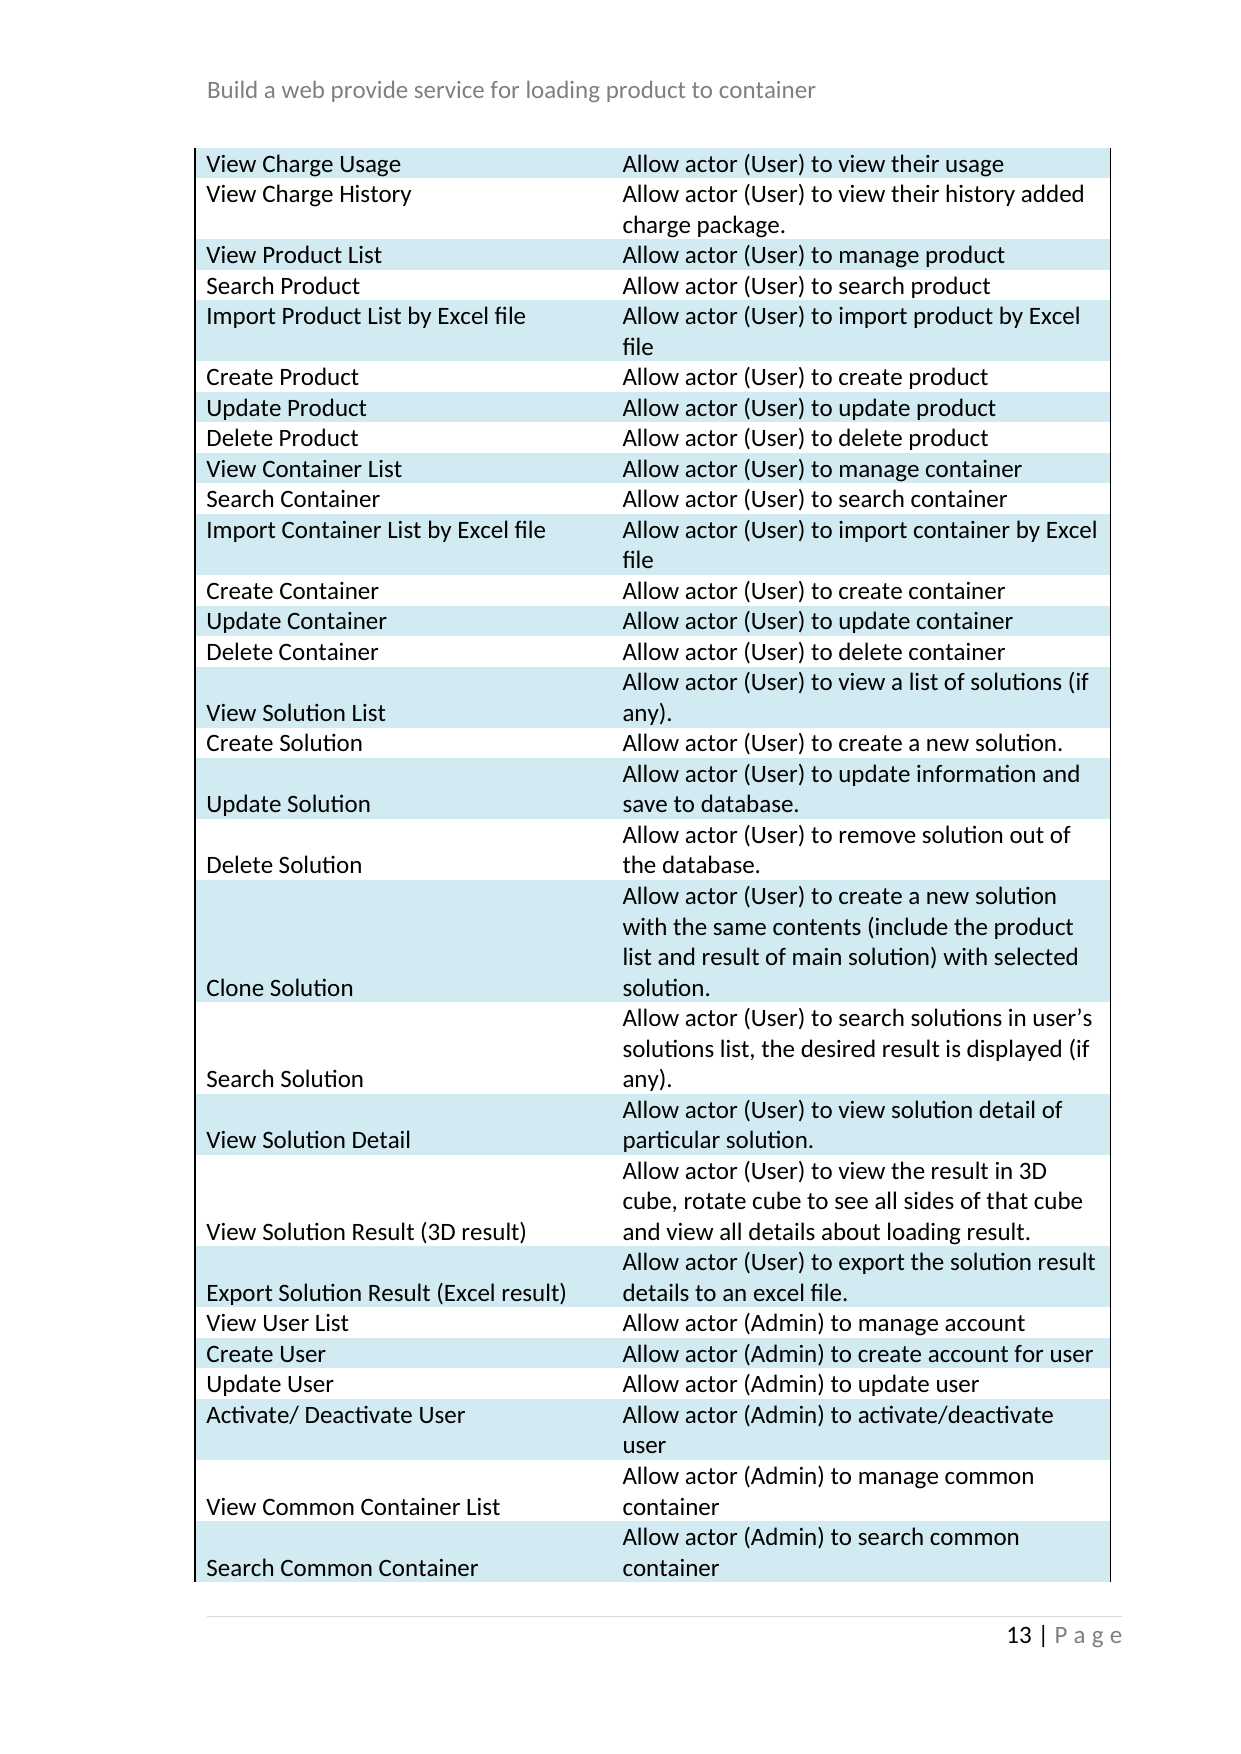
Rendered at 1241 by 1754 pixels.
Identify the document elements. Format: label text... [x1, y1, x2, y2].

table_cell Update User [196, 1369, 611, 1399]
table_cell Allow actor (User) to remove solution out of the database. [611, 819, 1110, 880]
table_cell Allow actor (User) to search product [611, 270, 1110, 300]
table_cell Allow actor (User) to view a list of solutions (if any). [611, 667, 1110, 728]
table_cell View Solution Detail [196, 1094, 611, 1155]
table_cell Allow actor (User) to manage container [611, 453, 1110, 483]
table_cell Allow actor (Admin) to create account for user [611, 1338, 1110, 1368]
table_cell Delete Container [196, 636, 611, 667]
table_cell Allow actor (User) to import container by Excel file [611, 514, 1110, 575]
table_cell Allow actor (User) to create product [611, 361, 1110, 392]
table_cell Allow actor (User) to search solutions in user’s solutions list, the desired result is displayed (if any). [611, 1002, 1110, 1094]
table_cell Create Container [196, 575, 611, 606]
table_cell Allow actor (User) to search container [611, 484, 1110, 514]
table_cell Allow actor (User) to export the solution result details to an excel file. [611, 1246, 1110, 1307]
table_cell Allow actor (Admin) to search common container [611, 1521, 1110, 1582]
table_cell Allow actor (User) to delete product [611, 423, 1110, 453]
table_cell Allow actor (User) to view solution detail of particular solution. [611, 1094, 1110, 1155]
table_cell Update Solution [196, 758, 611, 819]
table_cell Delete Solution [196, 819, 611, 880]
table_cell Allow actor (User) to import product by Excel file [611, 300, 1110, 361]
table_cell Allow actor (User) to update product [611, 392, 1110, 422]
table_cell Create Solution [196, 728, 611, 758]
table_cell Allow actor (User) to manage product [611, 239, 1110, 270]
table_cell View User List [196, 1308, 611, 1338]
table_cell Allow actor (Admin) to manage common container [611, 1460, 1110, 1521]
table_cell Allow actor (User) to update information and save to database. [611, 758, 1110, 819]
table_cell View Solution List [196, 667, 611, 728]
table_cell Activate/ Deactivate User [196, 1399, 611, 1460]
table_cell Create Product [196, 361, 611, 392]
table_cell Allow actor (Admin) to activate/deactivate user [611, 1399, 1110, 1460]
table_cell Allow actor (User) to delete container [611, 636, 1110, 667]
table_cell Delete Product [196, 423, 611, 453]
table_cell View Common Container List [196, 1460, 611, 1521]
table_cell Allow actor (User) to create a new solution with the same contents (include the product list and result of main solution) with selected solution. [611, 880, 1110, 1002]
table_cell Allow actor (User) to create container [611, 575, 1110, 606]
table_cell Search Product [196, 270, 611, 300]
table_cell View Charge History [196, 178, 611, 239]
table_cell Allow actor (Admin) to update user [611, 1369, 1110, 1399]
table_cell Create User [196, 1338, 611, 1368]
table_cell Update Product [196, 392, 611, 422]
table_cell Allow actor (User) to update container [611, 606, 1110, 636]
table_cell Import Product List by Excel file [196, 300, 611, 361]
table_cell Search Solution [196, 1002, 611, 1094]
table_cell Export Solution Result (Excel result) [196, 1246, 611, 1307]
table_cell View Container List [196, 453, 611, 483]
table_cell Allow actor (Admin) to manage account [611, 1308, 1110, 1338]
table_cell Allow actor (User) to view the result in 3D cube, rotate cube to see all sides of that cube and view all details about loading result. [611, 1155, 1110, 1246]
table_cell View Solution Result (3D result) [196, 1155, 611, 1246]
table_cell Allow actor (User) to view their history added charge package. [611, 178, 1110, 239]
table_cell Search Common Container [196, 1521, 611, 1582]
table_cell View Charge Usage [196, 148, 611, 178]
table_cell Clone Solution [196, 880, 611, 1002]
table_cell View Product List [196, 239, 611, 270]
table_cell Import Container List by Excel file [196, 514, 611, 575]
table_cell Allow actor (User) to create a new solution. [611, 728, 1110, 758]
table_cell Search Container [196, 484, 611, 514]
table_cell Allow actor (User) to view their usage [611, 148, 1110, 178]
table_cell Update Container [196, 606, 611, 636]
